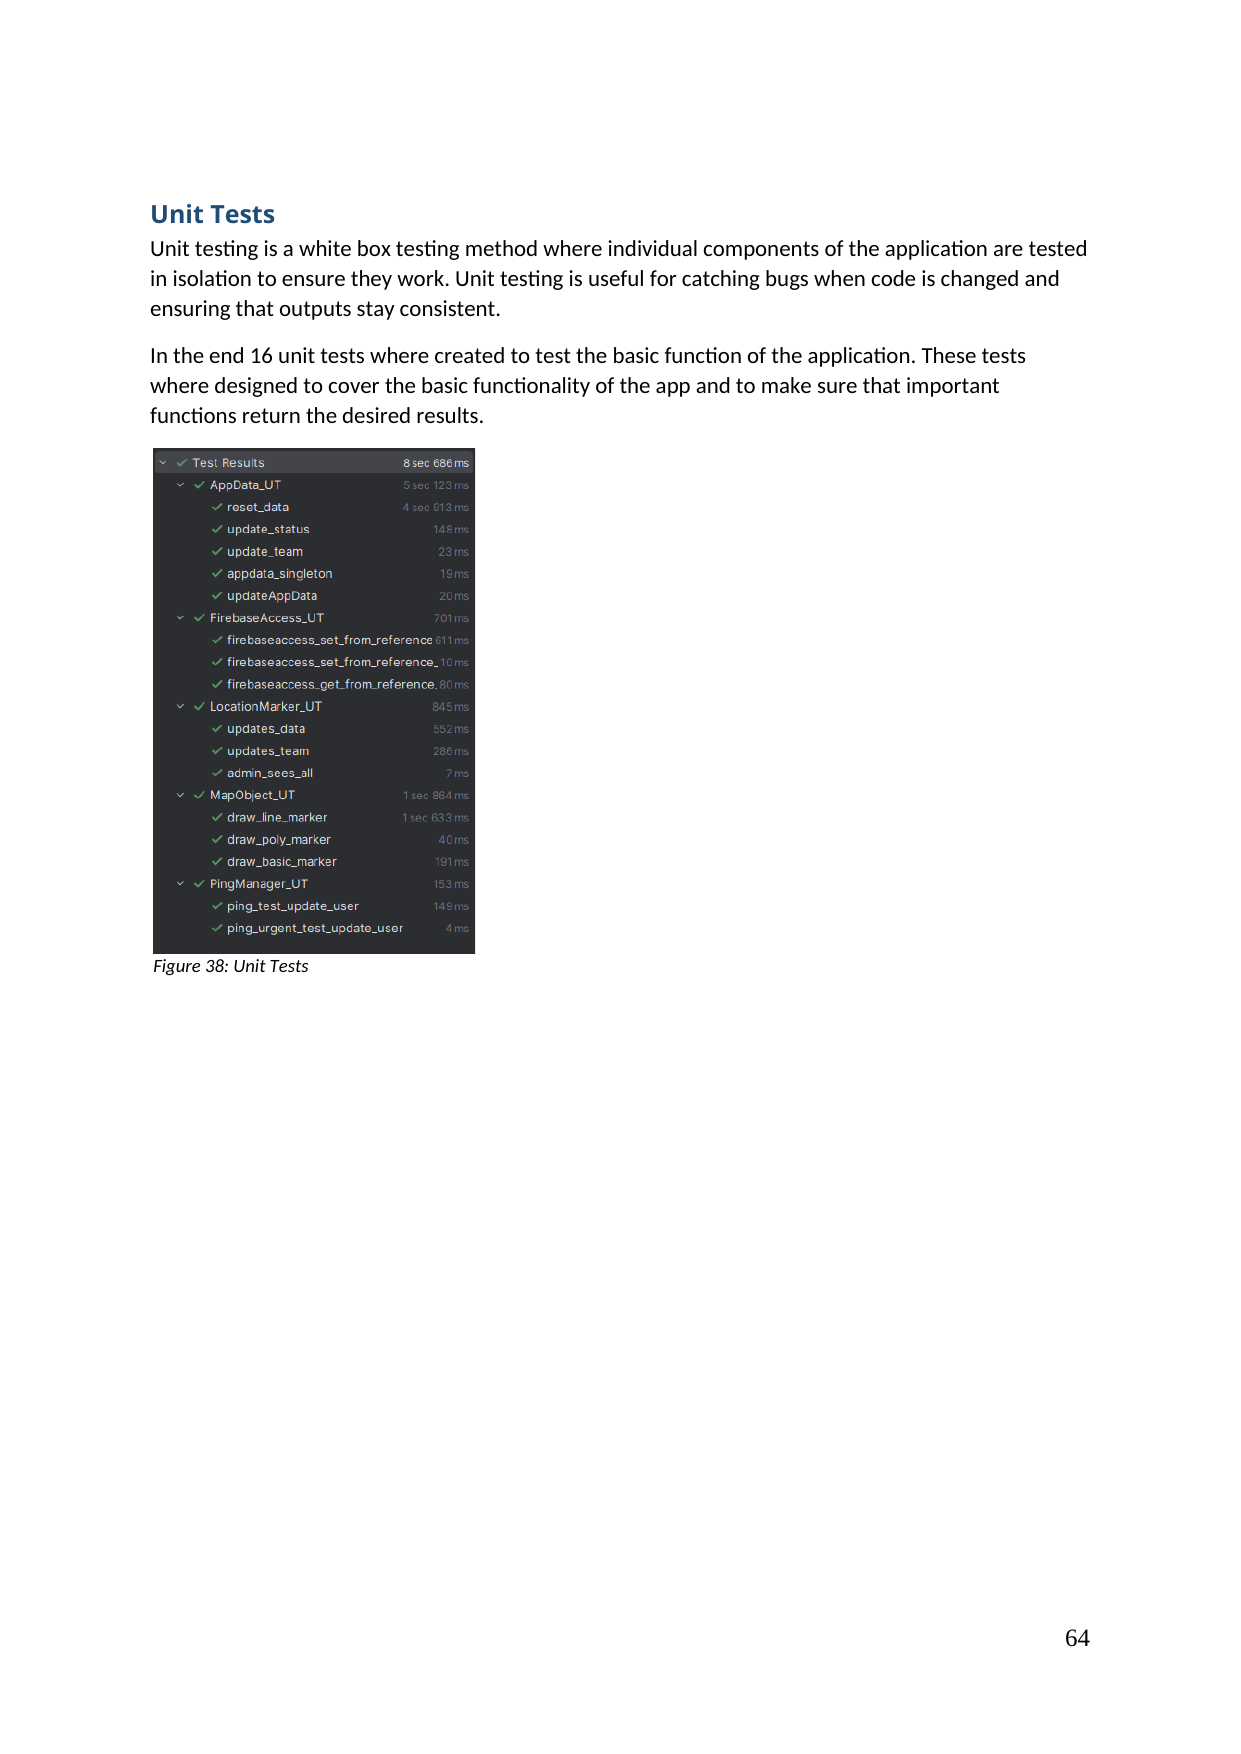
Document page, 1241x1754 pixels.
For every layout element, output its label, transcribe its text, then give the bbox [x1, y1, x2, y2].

picture [153, 448, 476, 954]
subtitle Unit Tests [150, 197, 1090, 231]
text Unit testing is a white box testing method where individual components of the application are tested in isolation to ensure they work. Unit testing is useful for catching bugs when code is changed and ensuring that outputs stay consistent. [150, 234, 1090, 322]
text In the end 16 unit tests where created to test the basic function of the application. These tests where designed to cover the basic functionality of the app and to make sure that important functions return the desired results. [150, 341, 1090, 429]
